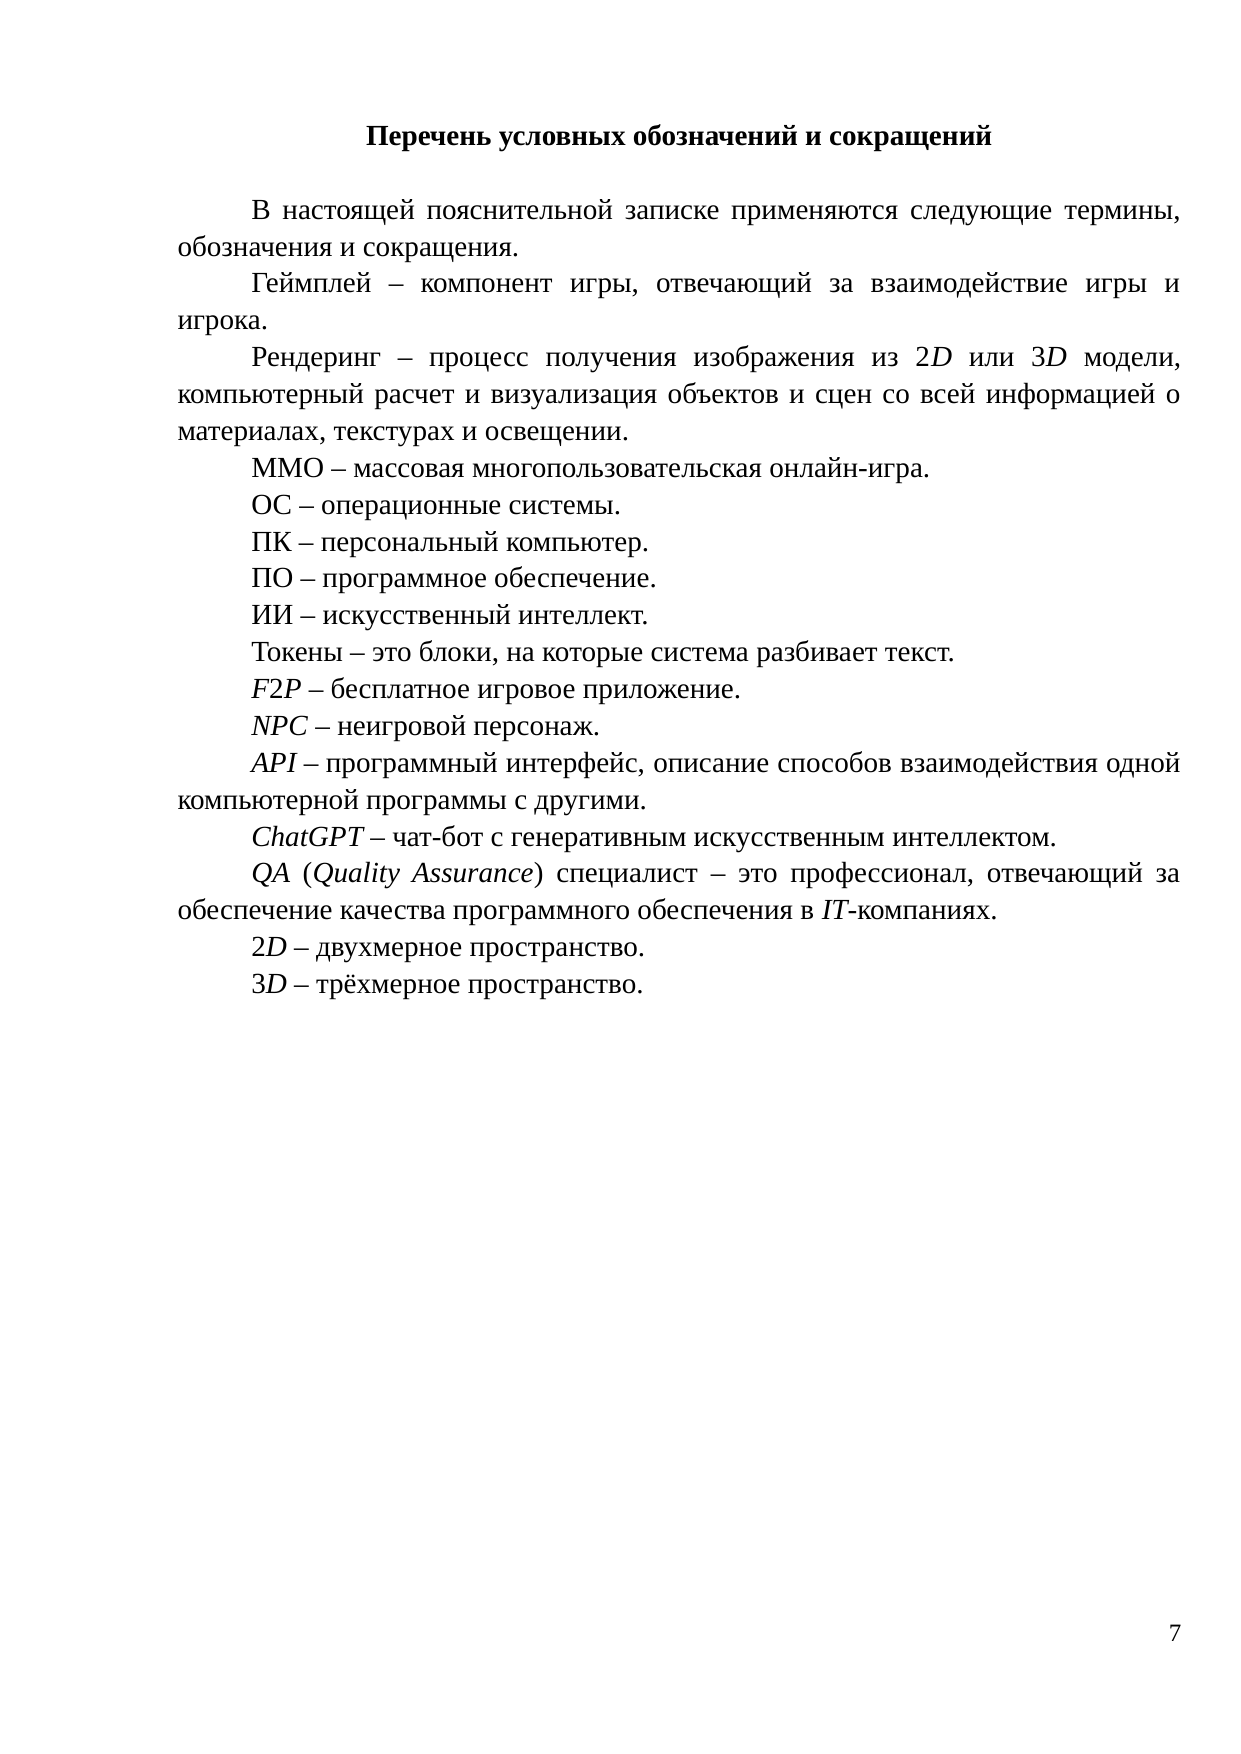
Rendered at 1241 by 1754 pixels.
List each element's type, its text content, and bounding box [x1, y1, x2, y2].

text Токены – это блоки, на которые система разбивает текст. [177, 634, 1181, 668]
text F2P – бесплатное игровое приложение. [177, 671, 1181, 705]
text API – программный интерфейс, описание способов взаимодействия одной компьютерной программы с другими. [177, 745, 1181, 815]
text В настоящей пояснительной записке применяются следующие термины, обозначения и сокращения. [177, 192, 1181, 262]
text QA (Quality Assurance) специалист – это профессионал, отвечающий за обеспечение качества программного обеспечения в IT-компаниях. [177, 856, 1181, 926]
text ММО – массовая многопользовательская онлайн-игра. [177, 450, 1181, 483]
text ИИ – искусственный интеллект. [177, 597, 1181, 631]
text ОС – операционные системы. [177, 487, 1181, 520]
text ChatGPT – чат-бот с генеративным искусственным интеллектом. [177, 819, 1181, 852]
text Геймплей – компонент игры, отвечающий за взаимодействие игры и игрока. [177, 266, 1181, 336]
text ПК – персональный компьютер. [177, 524, 1181, 557]
text ПО – программное обеспечение. [177, 561, 1181, 594]
text NPC – неигровой персонаж. [177, 708, 1181, 742]
text 2D – двухмерное пространство. [177, 929, 1181, 963]
text 3D – трёхмерное пространство. [177, 966, 1181, 1000]
text Рендеринг – процесс получения изображения из 2D или 3D модели, компьютерный расчет и визуализация объектов и сцен со всей информацией о материалах, текстурах и освещении. [177, 339, 1181, 447]
subtitle Перечень условных обозначений и сокращений [177, 118, 1181, 152]
